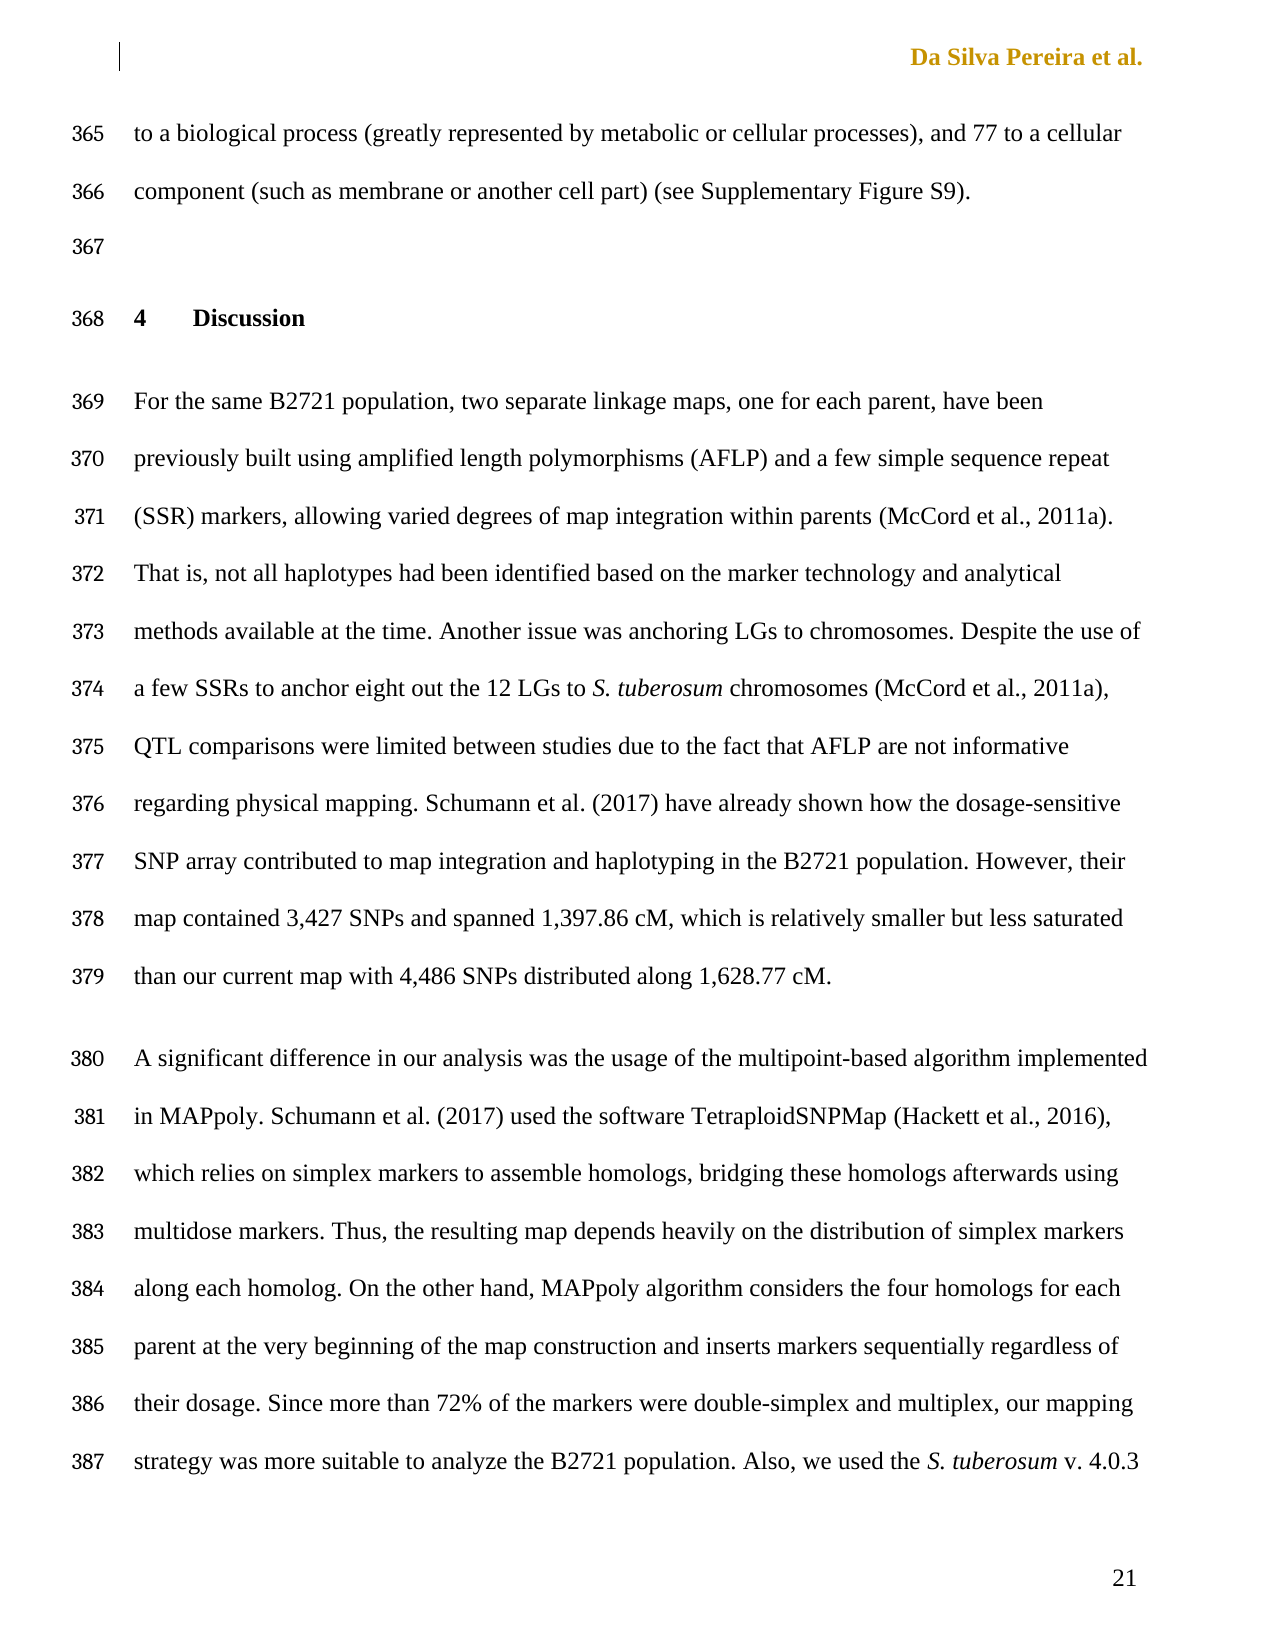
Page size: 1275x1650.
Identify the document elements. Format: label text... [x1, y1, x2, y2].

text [133, 1043, 1152, 1475]
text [133, 118, 1152, 205]
list Discussion [133, 303, 1152, 332]
text For the same B2721 population, two separate linkage maps, one for each parent, have been previously built using amplified length polymorphisms (AFLP) and a few simple sequence repeat (SSR) markers, allowing varied degrees of map integration within parents (McCord et al., 2011a). That is, not all haplotypes had been identified based on the marker technology and analytical methods available at the time. Another issue was anchoring LGs to chromosomes. Despite the use of a few SSRs to anchor eight out the 12 LGs to S. tuberosum chromosomes (McCord et al., 2011a), QTL comparisons were limited between studies due to the fact that AFLP are not informative regarding physical mapping. Schumann et al. (2017) have already shown how the dosage-sensitive SNP array contributed to map integration and haplotyping in the B2721 population. However, their map contained 3,427 SNPs and spanned 1,397.86 cM, which is relatively smaller but less saturated than our current map with 4,486 SNPs distributed along 1,628.77 cM. [133, 386, 1152, 990]
